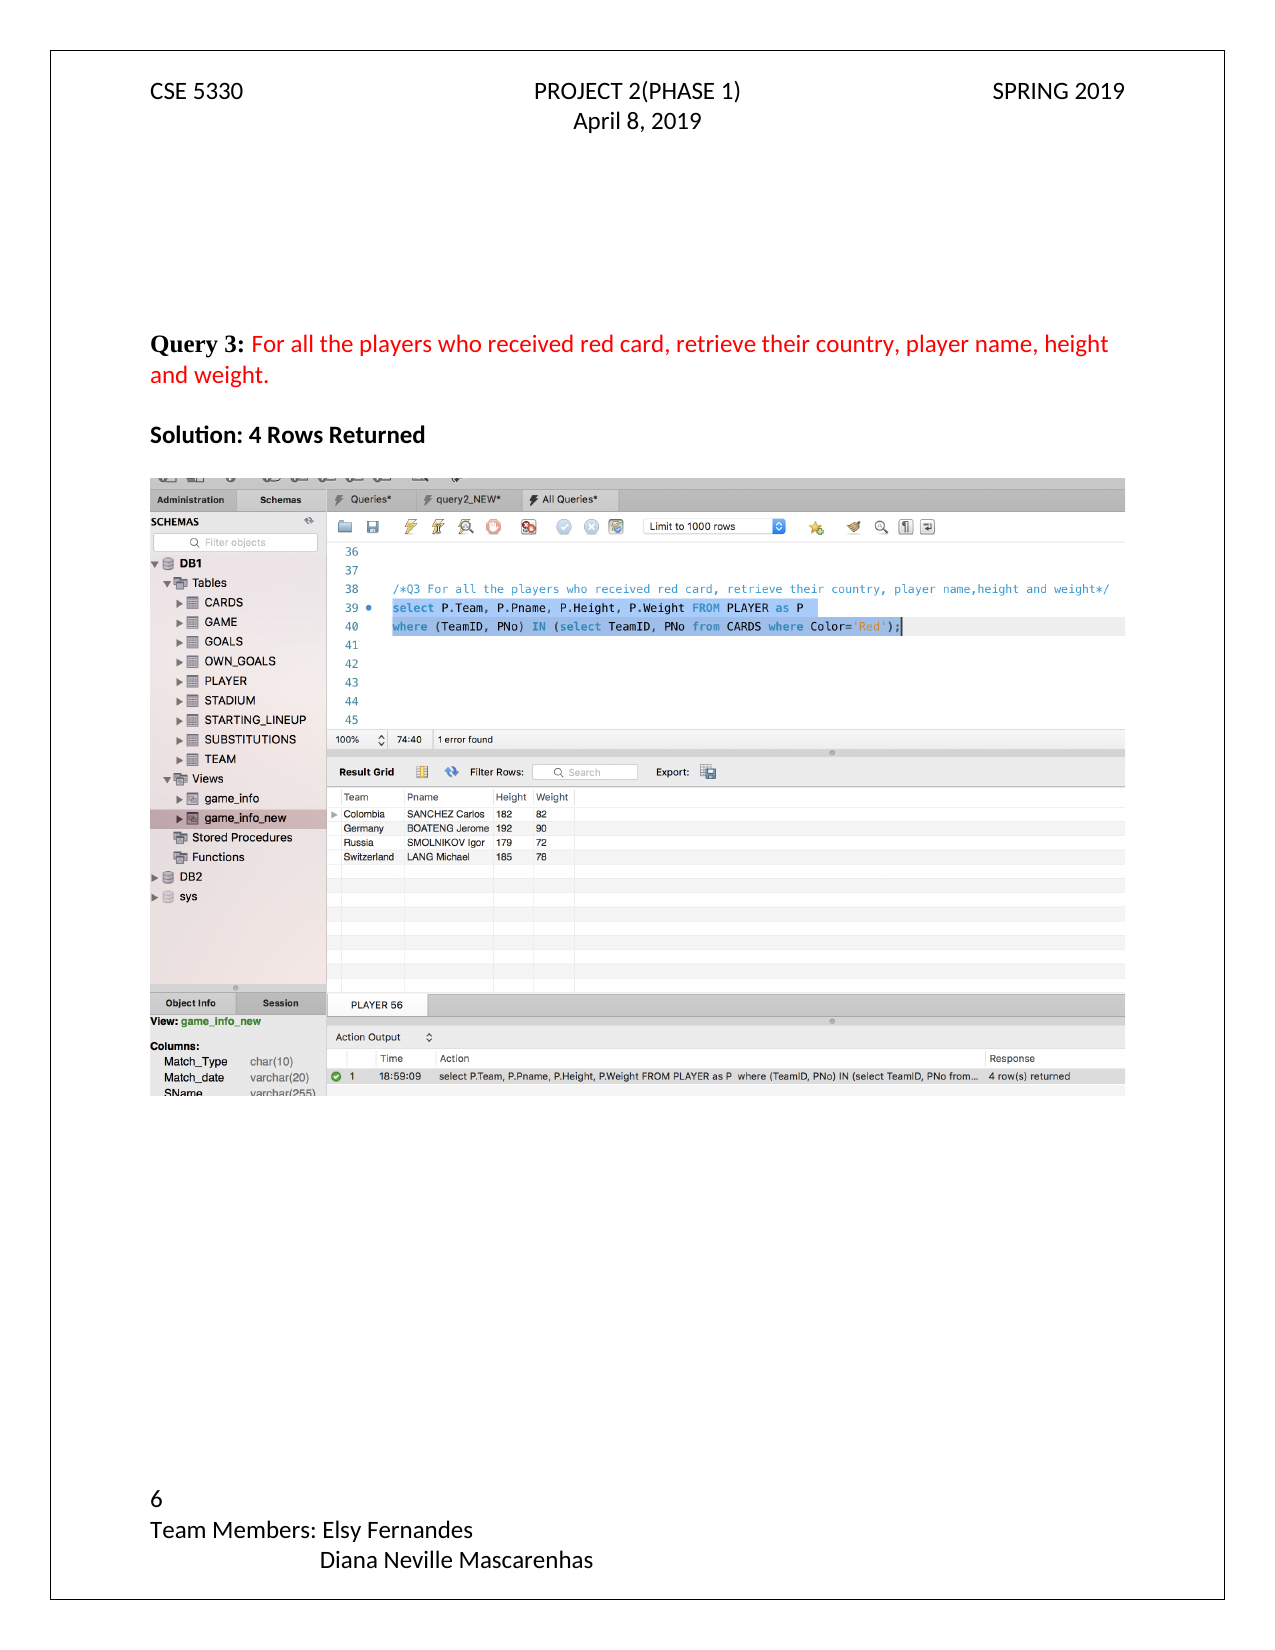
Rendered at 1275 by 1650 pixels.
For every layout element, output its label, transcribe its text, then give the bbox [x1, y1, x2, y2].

picture [150, 478, 1125, 1096]
text Query 3: For all the players who received red card, retrieve their country, player name, height and weight. [150, 329, 1125, 390]
text Solution: 4 Rows Returned [150, 419, 1125, 449]
